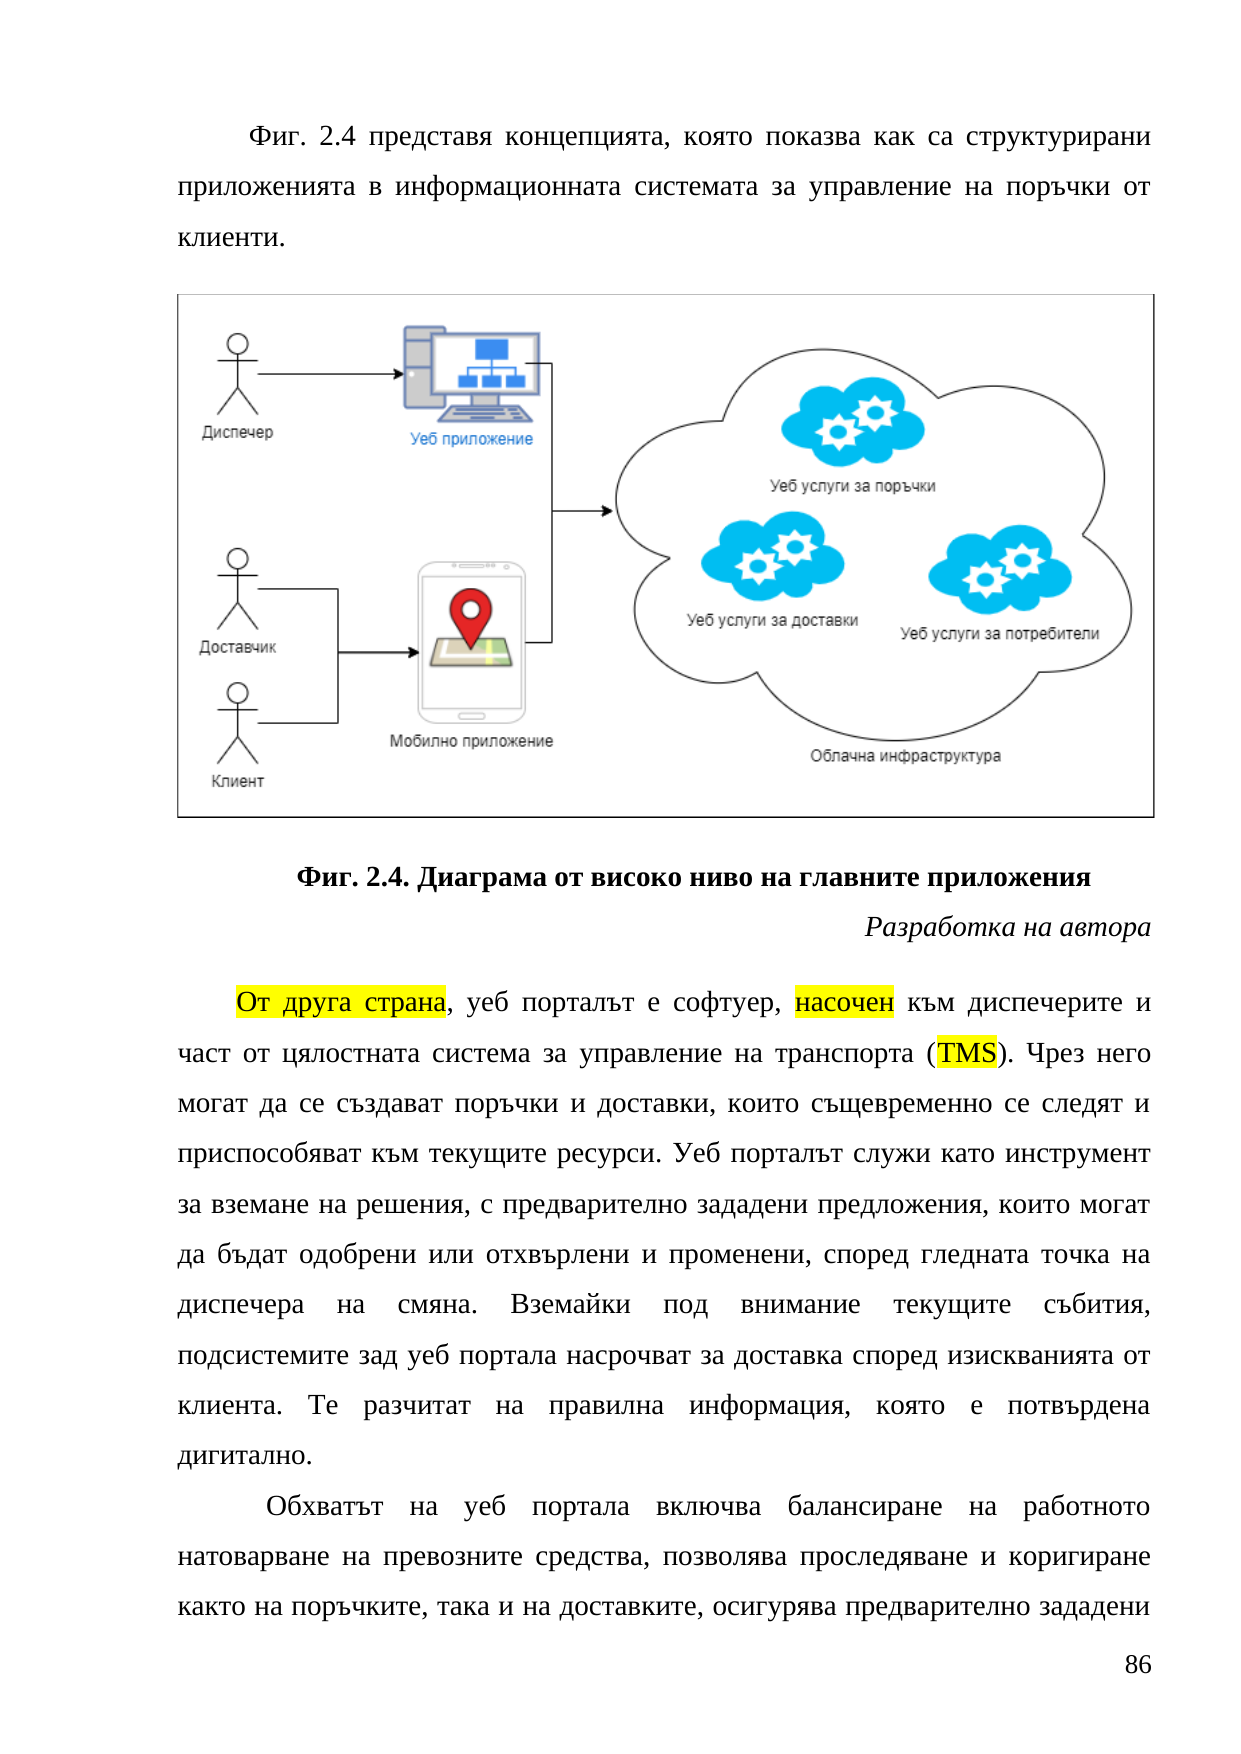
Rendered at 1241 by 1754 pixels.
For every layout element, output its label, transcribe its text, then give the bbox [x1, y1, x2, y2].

picture [177, 294, 1156, 818]
title Фиг. 2.4. Диаграма от високо ниво на главните приложения [177, 859, 1152, 892]
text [177, 1488, 1152, 1622]
text От друга страна, уеб порталът е софтуер, насочен към диспечерите и част от цялостната система за управление на транспорта (TMS). Чрез него могат да се създават поръчки и доставки, които същевременно се следят и приспособяват към текущите ресурси. Уеб порталът служи като инструмент за вземане на решения, с предварително зададени предложения, които могат да бъдат одобрени или отхвърлени и променени, според гледната точка на диспечера на смяна. Вземайки под внимание текущите събития, подсистемите зад уеб портала насрочват за доставка според изискванията от клиента. Те разчитат на правилна информация, която е потвърдена дигитално. [177, 984, 1152, 1471]
title Разработка на автора [177, 909, 1152, 943]
text Фиг. 2.4 представя концепцията, която показва как са структурирани приложенията в информационната системата за управление на поръчки от клиенти. [177, 118, 1152, 252]
